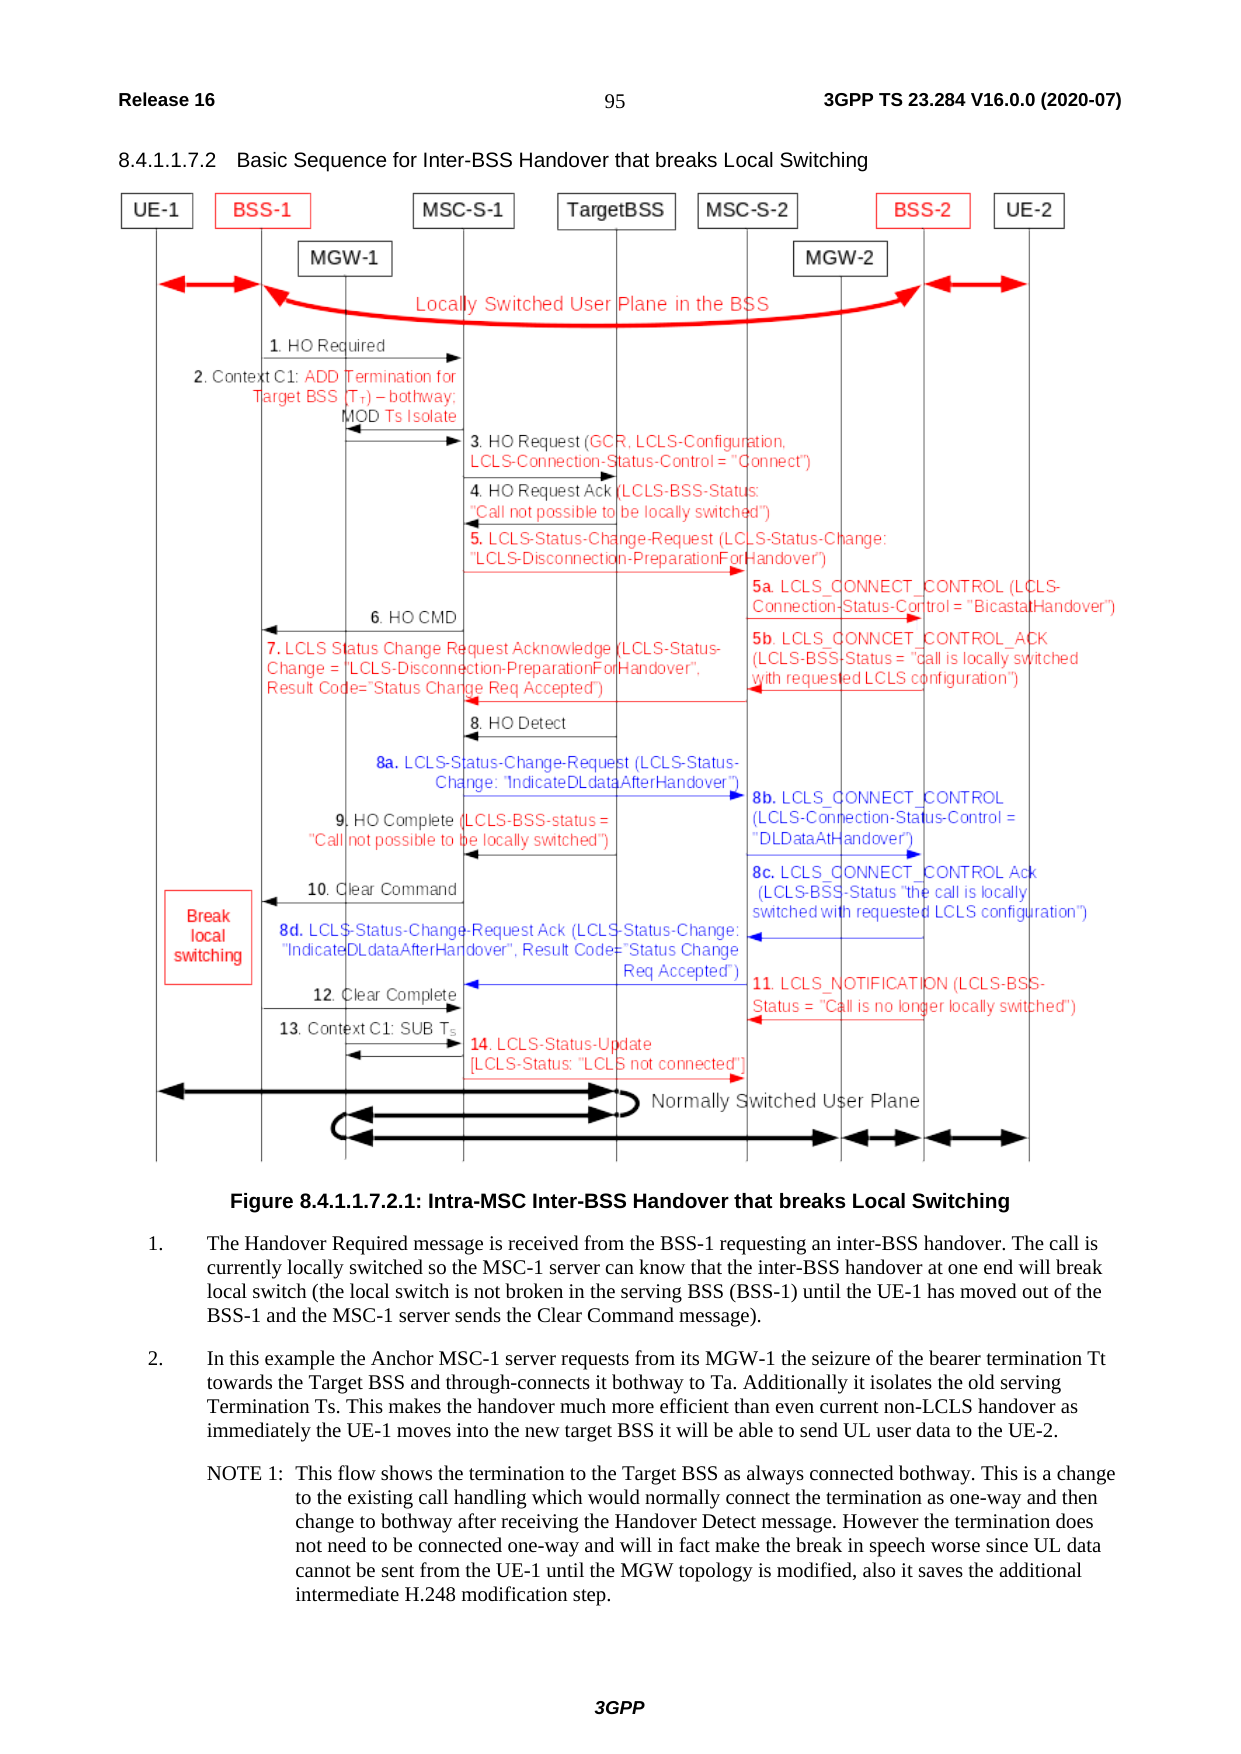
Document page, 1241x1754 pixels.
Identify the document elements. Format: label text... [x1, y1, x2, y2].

text 1. The Handover Required message is received from the BSS-1 requesting an inter-BSS handover. The call is currently locally switched so the MSC-1 server can know that the inter-BSS handover at one end will break local switch (the local switch is not broken in the serving BSS (BSS-1) until the UE-1 has moved out of the BSS-1 and the MSC-1 server sends the Clear Command message). [148, 1231, 1122, 1327]
text NOTE 1: This flow shows the termination to the Target BSS as always connected bothway. This is a change to the existing call handling which would normally connect the termination as one-way and then change to bothway after receiving the Handover Detect message. However the termination does not need to be connected one-way and will in fact make the break in speech worse since UL data cannot be sent from the UE-1 until the MGW topology is modified, also it saves the additional intermediate H.248 modification step. [207, 1461, 1122, 1606]
subtitle 8.4.1.1.7.2 Basic Sequence for Inter-BSS Handover that breaks Local Switching [118, 147, 1122, 171]
text Figure 8.4.1.1.7.2.1: Intra-MSC Inter-BSS Handover that breaks Local Switching [118, 1188, 1122, 1212]
text 2. In this example the Anchor MSC-1 server requests from its MGW-1 the seizure of the bearer termination Tt towards the Target BSS and through-connects it bothway to Ta. Additionally it isolates the old serving Termination Ts. This makes the handover much more efficient than even current non-LCLS handover as immediately the UE-1 moves into the new target BSS it will be able to send UL user data to the UE-2. [148, 1346, 1122, 1442]
